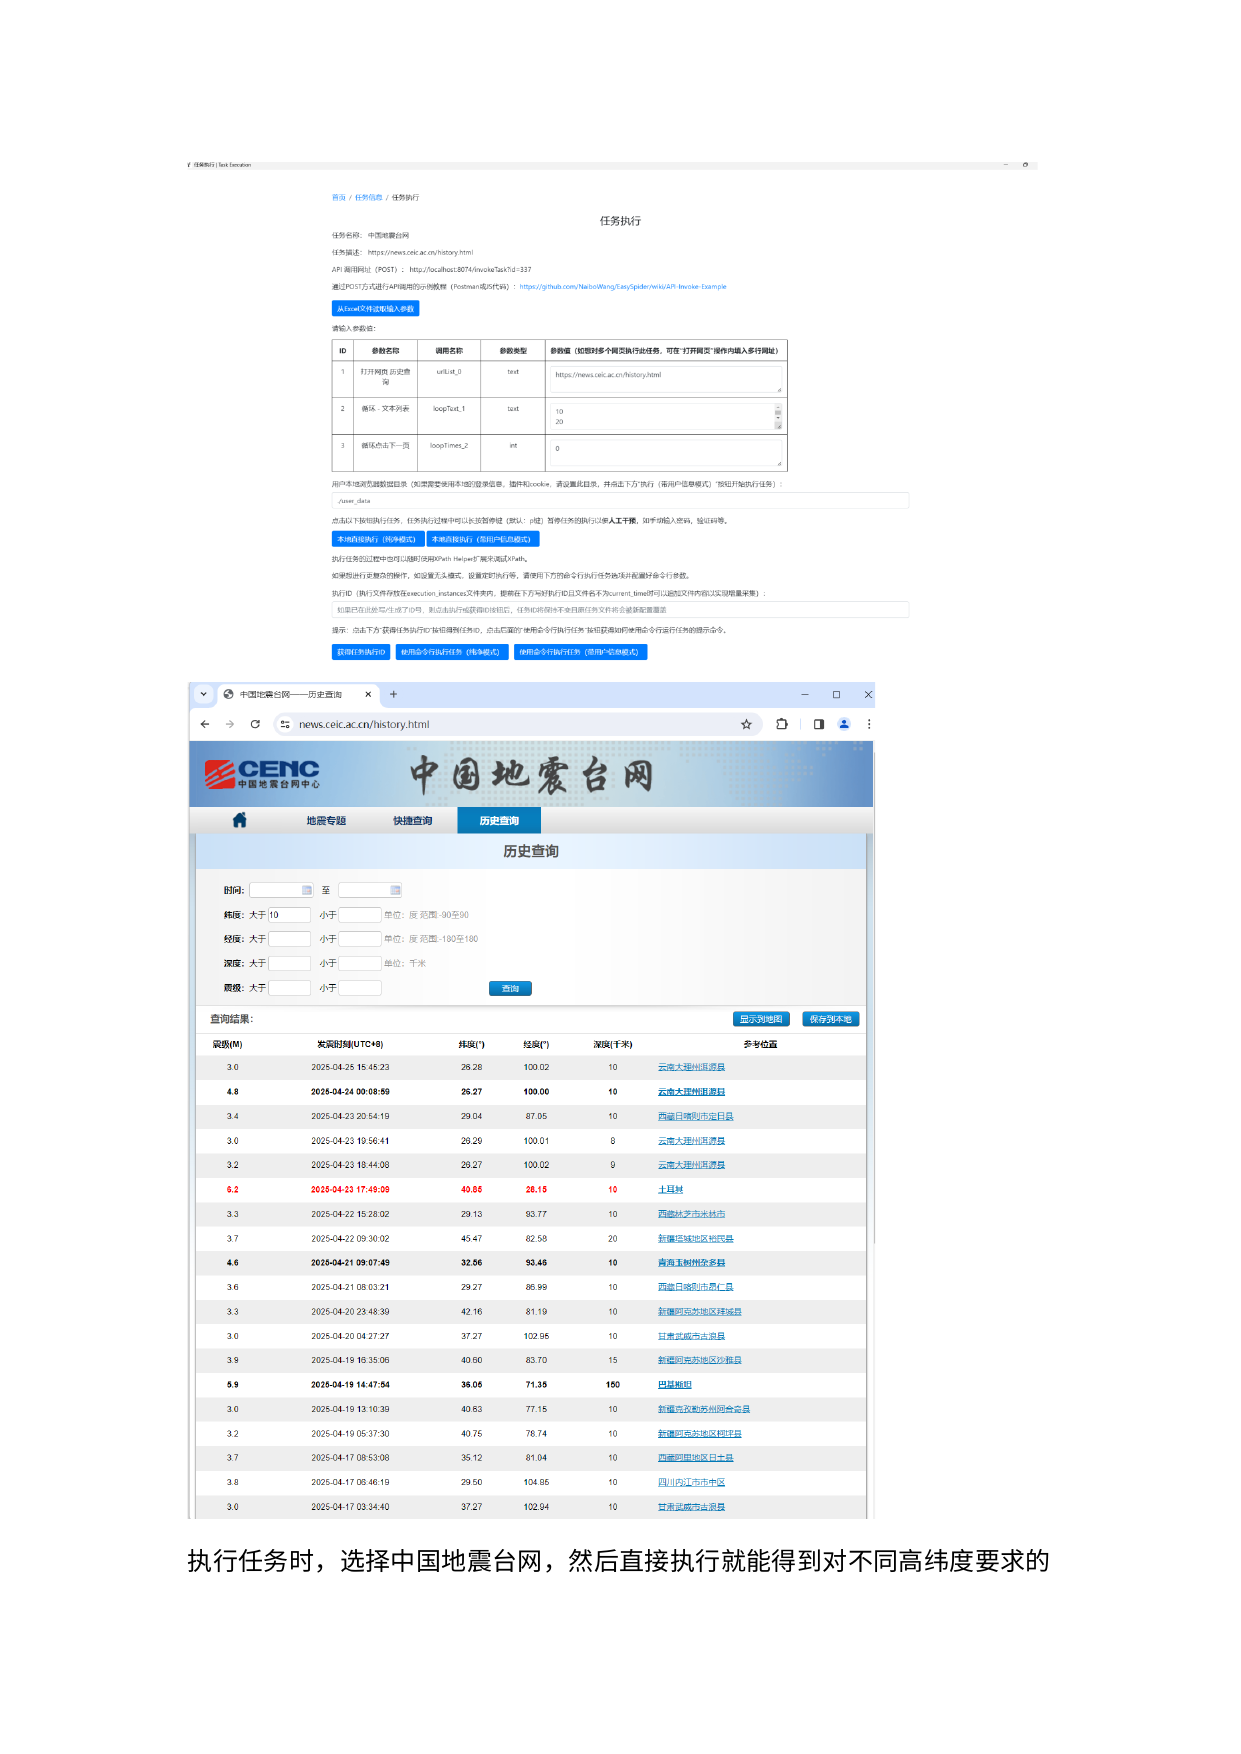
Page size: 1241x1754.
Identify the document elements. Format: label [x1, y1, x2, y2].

picture [187, 162, 1038, 670]
picture [187, 682, 876, 1519]
text [187, 1527, 1053, 1592]
